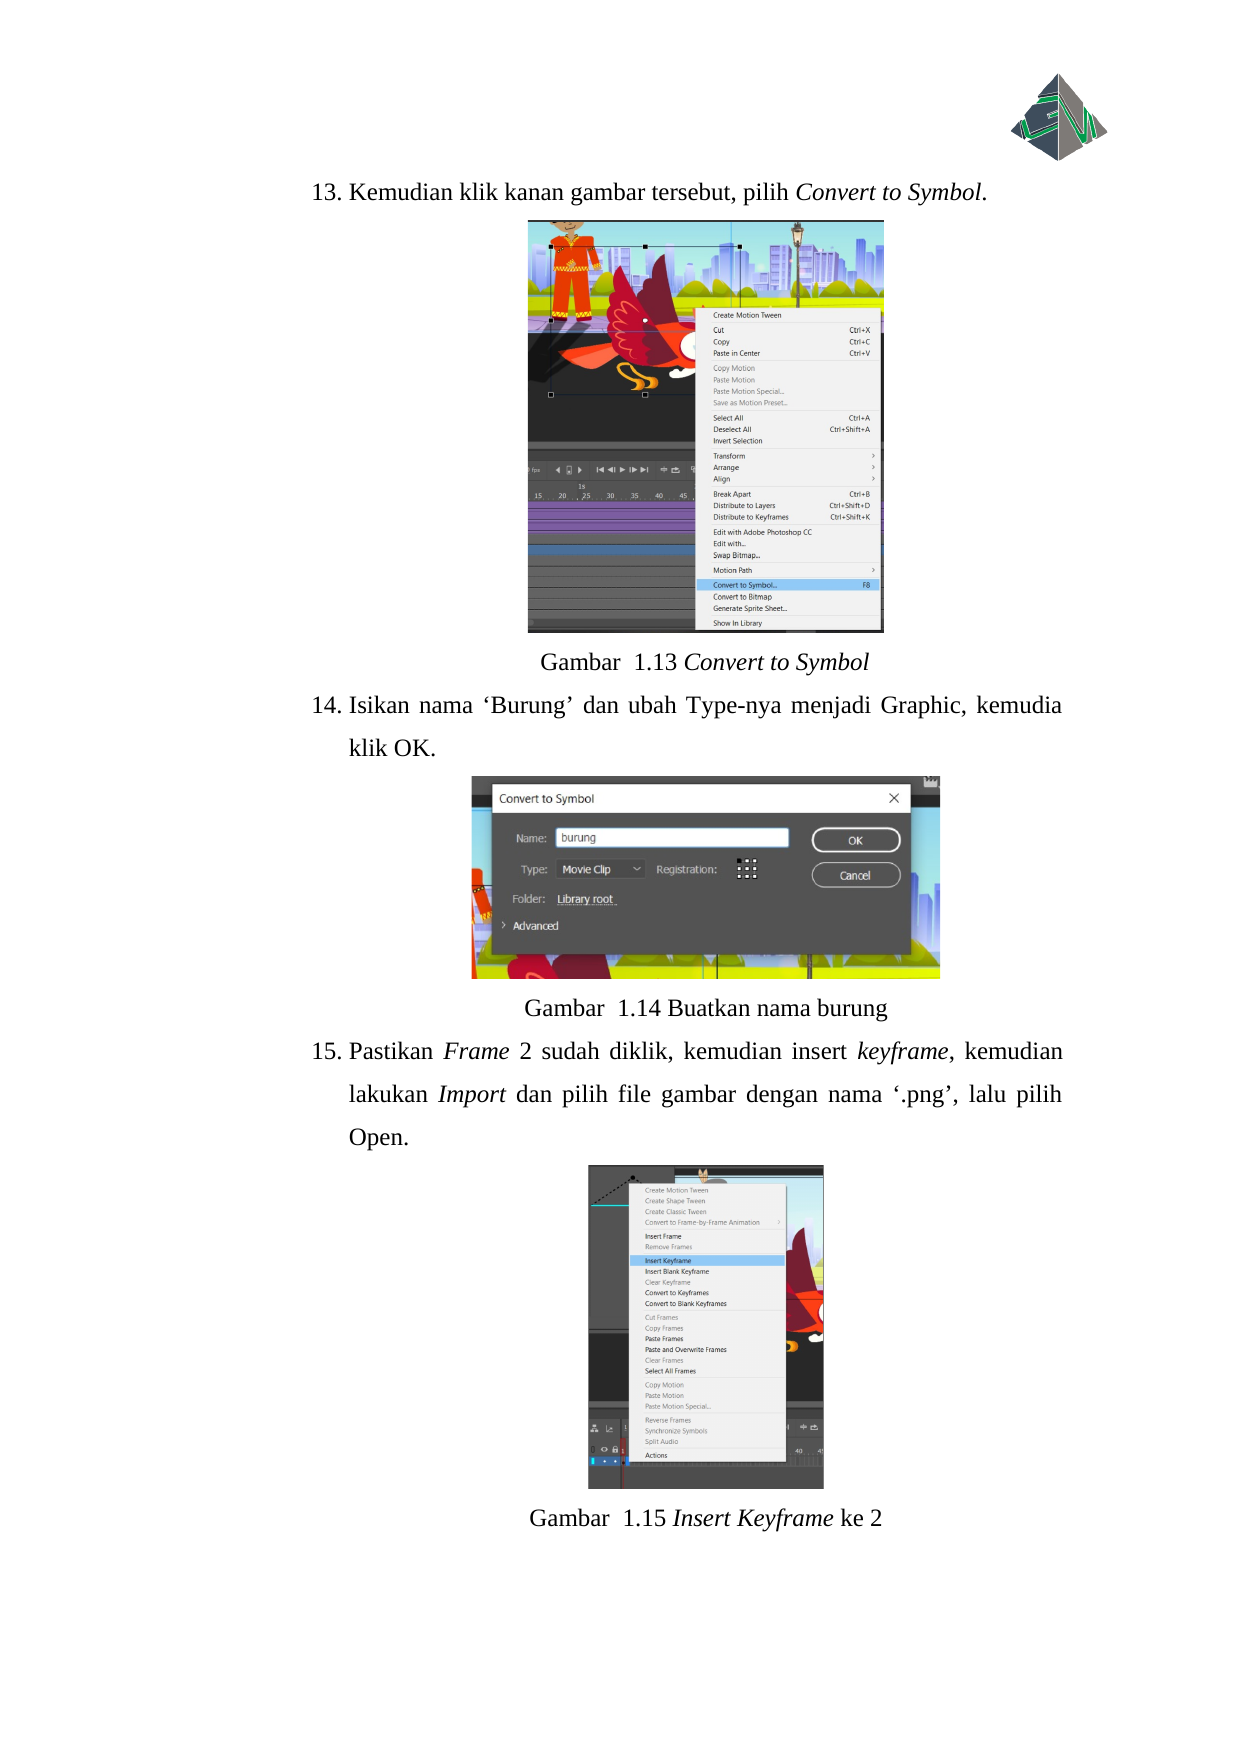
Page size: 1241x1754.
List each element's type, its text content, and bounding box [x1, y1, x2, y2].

picture [527, 220, 884, 633]
picture [588, 1165, 824, 1489]
picture [1010, 73, 1108, 161]
subtitle 1.14 Buatkan nama burung [349, 993, 1063, 1021]
subtitle 1.13 Convert to Symbol [349, 647, 1063, 676]
list Pastikan Frame 2 sudah diklik, kemudian insert keyframe, kemudian lakukan Import dan pilih file gambar dengan nama ‘.png’, lalu pilih Open. [311, 1036, 1063, 1151]
subtitle 1.15 Insert Keyframe ke 2 [349, 1503, 1063, 1532]
list Kemudian klik kanan gambar tersebut, pilih Convert to Symbol. [311, 177, 1063, 206]
list Isikan nama ‘Burung’ dan ubah Type-nya menjadi Graphic, kemudia klik OK. [311, 690, 1063, 762]
picture [471, 776, 941, 979]
